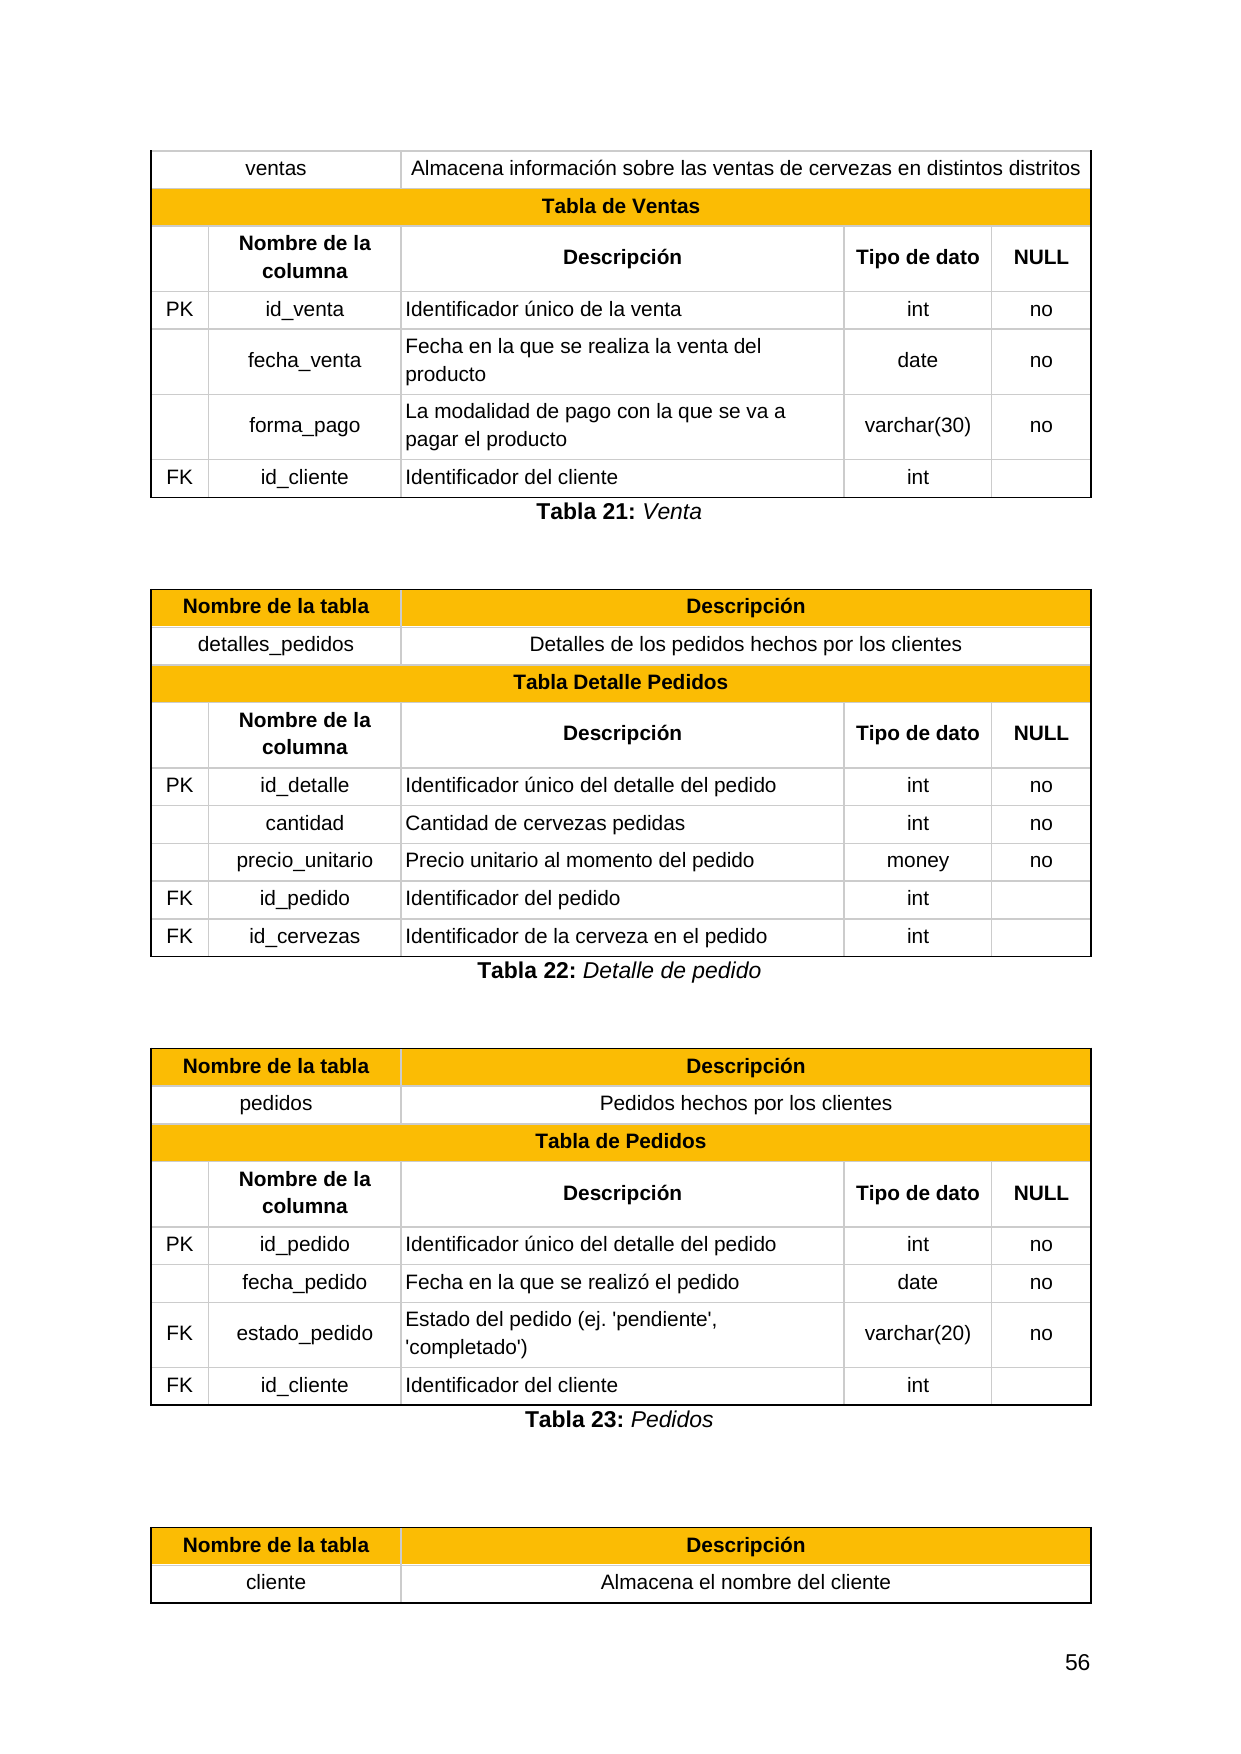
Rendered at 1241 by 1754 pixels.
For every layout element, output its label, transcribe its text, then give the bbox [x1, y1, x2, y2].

table_cell [152, 1265, 208, 1301]
table_cell Cantidad de cervezas pedidas [402, 806, 843, 842]
table_cell id_detalle [209, 769, 400, 805]
table_cell int [845, 1228, 991, 1264]
table_cell estado_pedido [209, 1303, 400, 1367]
table_cell Fecha en la que se realiza la venta del producto [402, 330, 843, 393]
table_cell Tipo de dato [845, 227, 991, 291]
table_cell Fecha en la que se realizó el pedido [402, 1265, 843, 1301]
table_cell cantidad [209, 806, 400, 842]
table_cell no [992, 330, 1090, 393]
table_cell [152, 395, 208, 459]
table_cell Descripción [402, 227, 843, 291]
table_cell La modalidad de pago con la que se va a pagar el producto [402, 395, 843, 459]
table_cell [152, 330, 208, 393]
subtitle Tabla 22: Detalle de pedido [150, 957, 1090, 983]
table_cell [992, 1368, 1090, 1404]
subtitle Tabla 23: Pedidos [150, 1406, 1090, 1432]
table_cell date [845, 1265, 991, 1301]
table_cell Identificador del pedido [402, 882, 843, 918]
table_cell no [992, 1303, 1090, 1367]
table_cell id_pedido [209, 882, 400, 918]
table_cell id_pedido [209, 1228, 400, 1264]
table_cell Estado del pedido (ej. 'pendiente', 'completado') [402, 1303, 843, 1367]
table_cell int [845, 460, 991, 496]
table_cell FK [152, 882, 208, 918]
table_header Nombre de la tabla [152, 1528, 400, 1564]
table_cell fecha_venta [209, 330, 400, 393]
table_cell Identificador de la cerveza en el pedido [402, 920, 843, 956]
table_cell Tabla de Ventas [152, 189, 1090, 225]
table_cell Nombre de la columna [209, 227, 400, 291]
table_cell no [992, 844, 1090, 880]
table_cell Detalles de los pedidos hechos por los clientes [402, 628, 1090, 664]
table_cell id_venta [209, 292, 400, 328]
table_cell FK [152, 460, 208, 496]
table_cell Descripción [402, 703, 843, 767]
table_cell int [845, 882, 991, 918]
table_header Descripción [402, 590, 1090, 626]
table_cell PK [152, 1228, 208, 1264]
table_cell forma_pago [209, 395, 400, 459]
table_header Nombre de la tabla [152, 1049, 400, 1085]
table_cell NULL [992, 703, 1090, 767]
table_cell no [992, 1265, 1090, 1301]
table_cell varchar(20) [845, 1303, 991, 1367]
table_cell int [845, 920, 991, 956]
table_cell int [845, 806, 991, 842]
table_cell ventas [152, 152, 400, 188]
table_cell FK [152, 1303, 208, 1367]
table_cell int [845, 769, 991, 805]
table_header Descripción [402, 1528, 1090, 1564]
table_cell NULL [992, 1162, 1090, 1226]
table_cell Nombre de la columna [209, 703, 400, 767]
table_cell PK [152, 769, 208, 805]
table_cell id_cliente [209, 460, 400, 496]
table_cell pedidos [152, 1087, 400, 1123]
table_cell Pedidos hechos por los clientes [402, 1087, 1090, 1123]
table_cell [152, 703, 208, 767]
table_cell precio_unitario [209, 844, 400, 880]
table_cell no [992, 395, 1090, 459]
table_cell Almacena información sobre las ventas de cervezas en distintos distritos [402, 152, 1090, 188]
table_header Nombre de la tabla [152, 590, 400, 626]
table_cell varchar(30) [845, 395, 991, 459]
table_cell [992, 882, 1090, 918]
table_cell no [992, 1228, 1090, 1264]
table_cell detalles_pedidos [152, 628, 400, 664]
table_cell Tabla de Pedidos [152, 1125, 1090, 1161]
table_cell money [845, 844, 991, 880]
table_cell Identificador único del detalle del pedido [402, 1228, 843, 1264]
table_cell FK [152, 920, 208, 956]
table_cell Identificador único del detalle del pedido [402, 769, 843, 805]
table_cell Descripción [402, 1162, 843, 1226]
table_cell FK [152, 1368, 208, 1404]
table_cell Identificador del cliente [402, 460, 843, 496]
table_cell fecha_pedido [209, 1265, 400, 1301]
table_cell [992, 920, 1090, 956]
table_cell id_cervezas [209, 920, 400, 956]
table_cell int [845, 1368, 991, 1404]
table_cell no [992, 292, 1090, 328]
table_cell Identificador único de la venta [402, 292, 843, 328]
table_cell no [992, 806, 1090, 842]
table_cell [152, 806, 208, 842]
table_header Descripción [402, 1049, 1090, 1085]
table_cell Tipo de dato [845, 703, 991, 767]
table_cell id_cliente [209, 1368, 400, 1404]
table_cell Almacena el nombre del cliente [402, 1566, 1090, 1602]
table_cell [152, 844, 208, 880]
table_cell NULL [992, 227, 1090, 291]
table_cell cliente [152, 1566, 400, 1602]
table_cell date [845, 330, 991, 393]
subtitle Tabla 21: Venta [150, 498, 1090, 524]
table_cell Tabla Detalle Pedidos [152, 666, 1090, 702]
table_cell PK [152, 292, 208, 328]
table_cell int [845, 292, 991, 328]
table_cell [152, 1162, 208, 1226]
table_cell Nombre de la columna [209, 1162, 400, 1226]
table_cell no [992, 769, 1090, 805]
table_cell Tipo de dato [845, 1162, 991, 1226]
table_cell Precio unitario al momento del pedido [402, 844, 843, 880]
table_cell [152, 227, 208, 291]
table_cell Identificador del cliente [402, 1368, 843, 1404]
table_cell [992, 460, 1090, 496]
